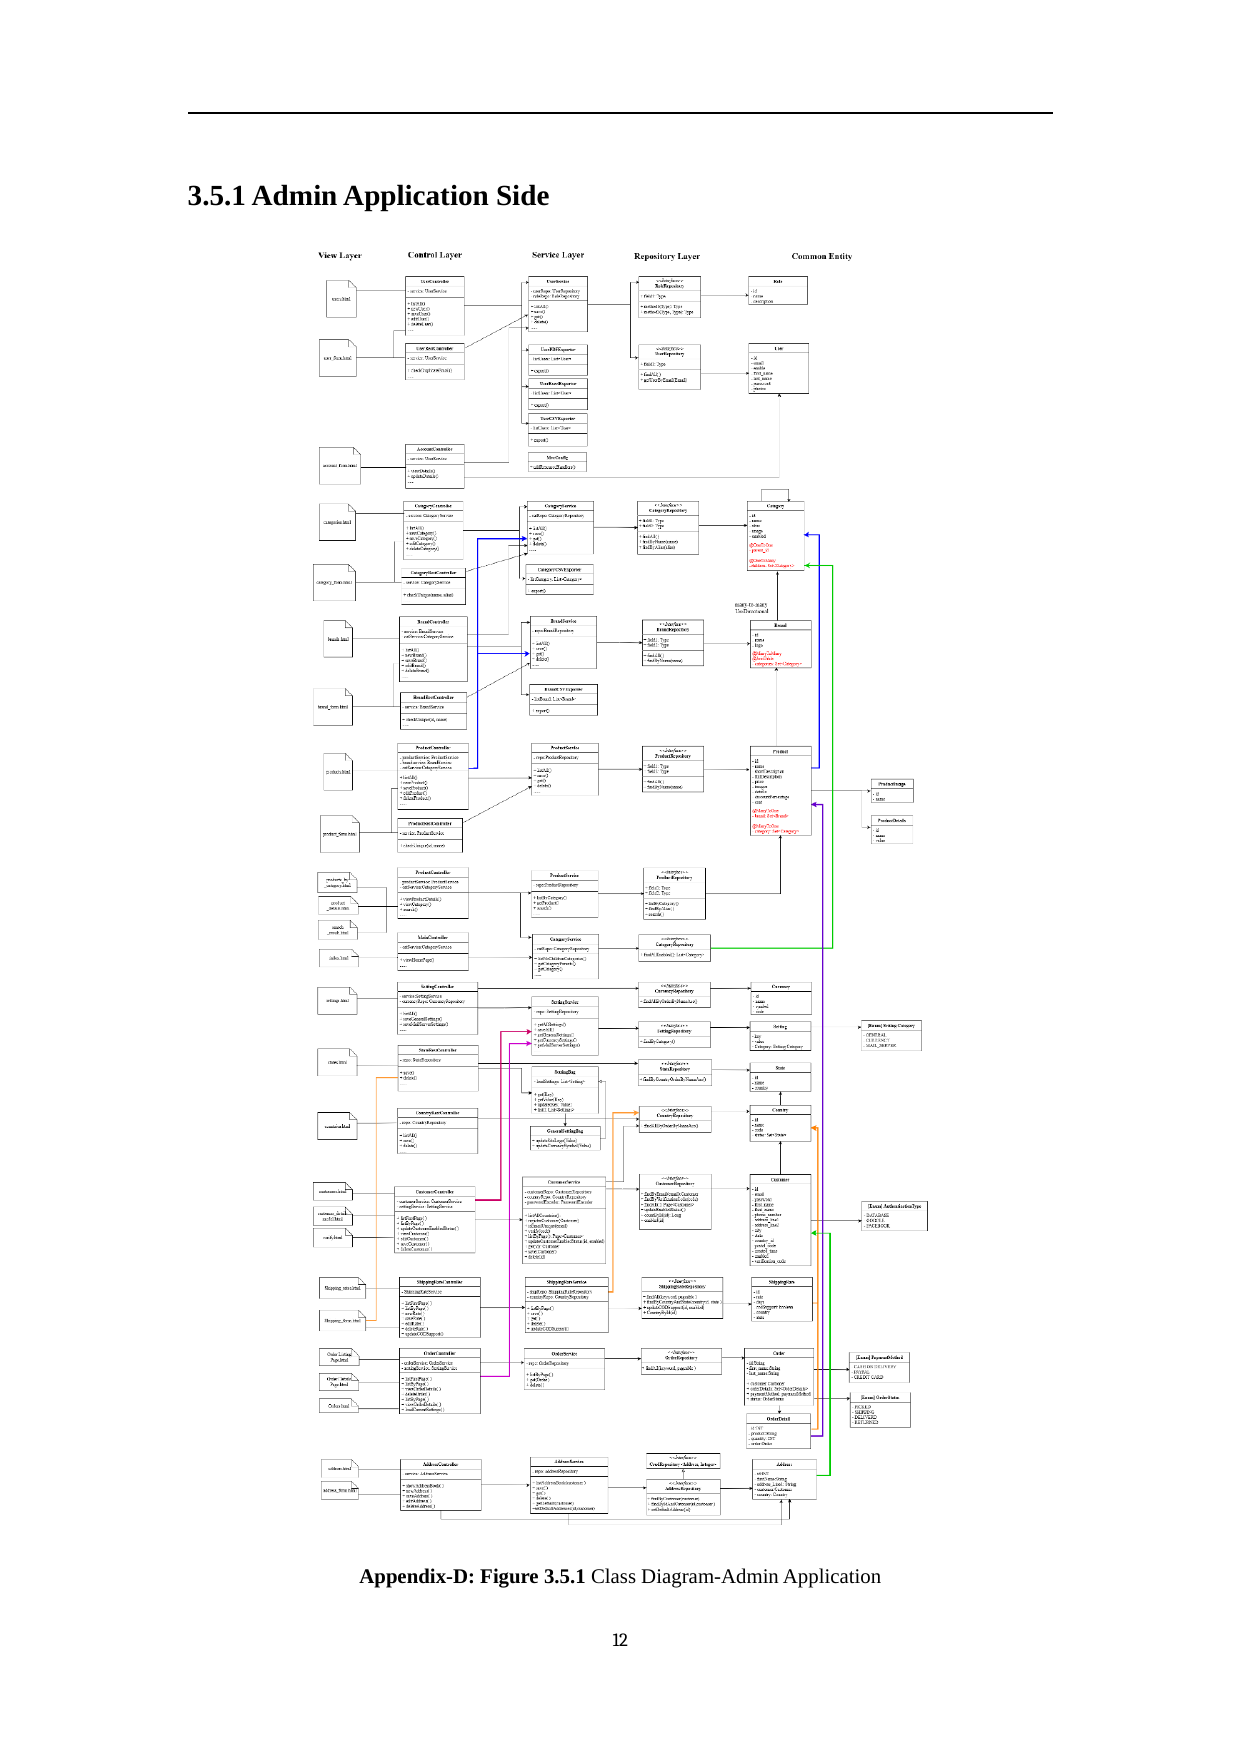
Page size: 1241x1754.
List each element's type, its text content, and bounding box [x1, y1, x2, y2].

subtitle 3.5.1 Admin Application Side [187, 162, 1053, 227]
picture [309, 243, 931, 1532]
text Appendix-D: Figure 3.5.1 Class Diagram-Admin Application [187, 1559, 1053, 1592]
